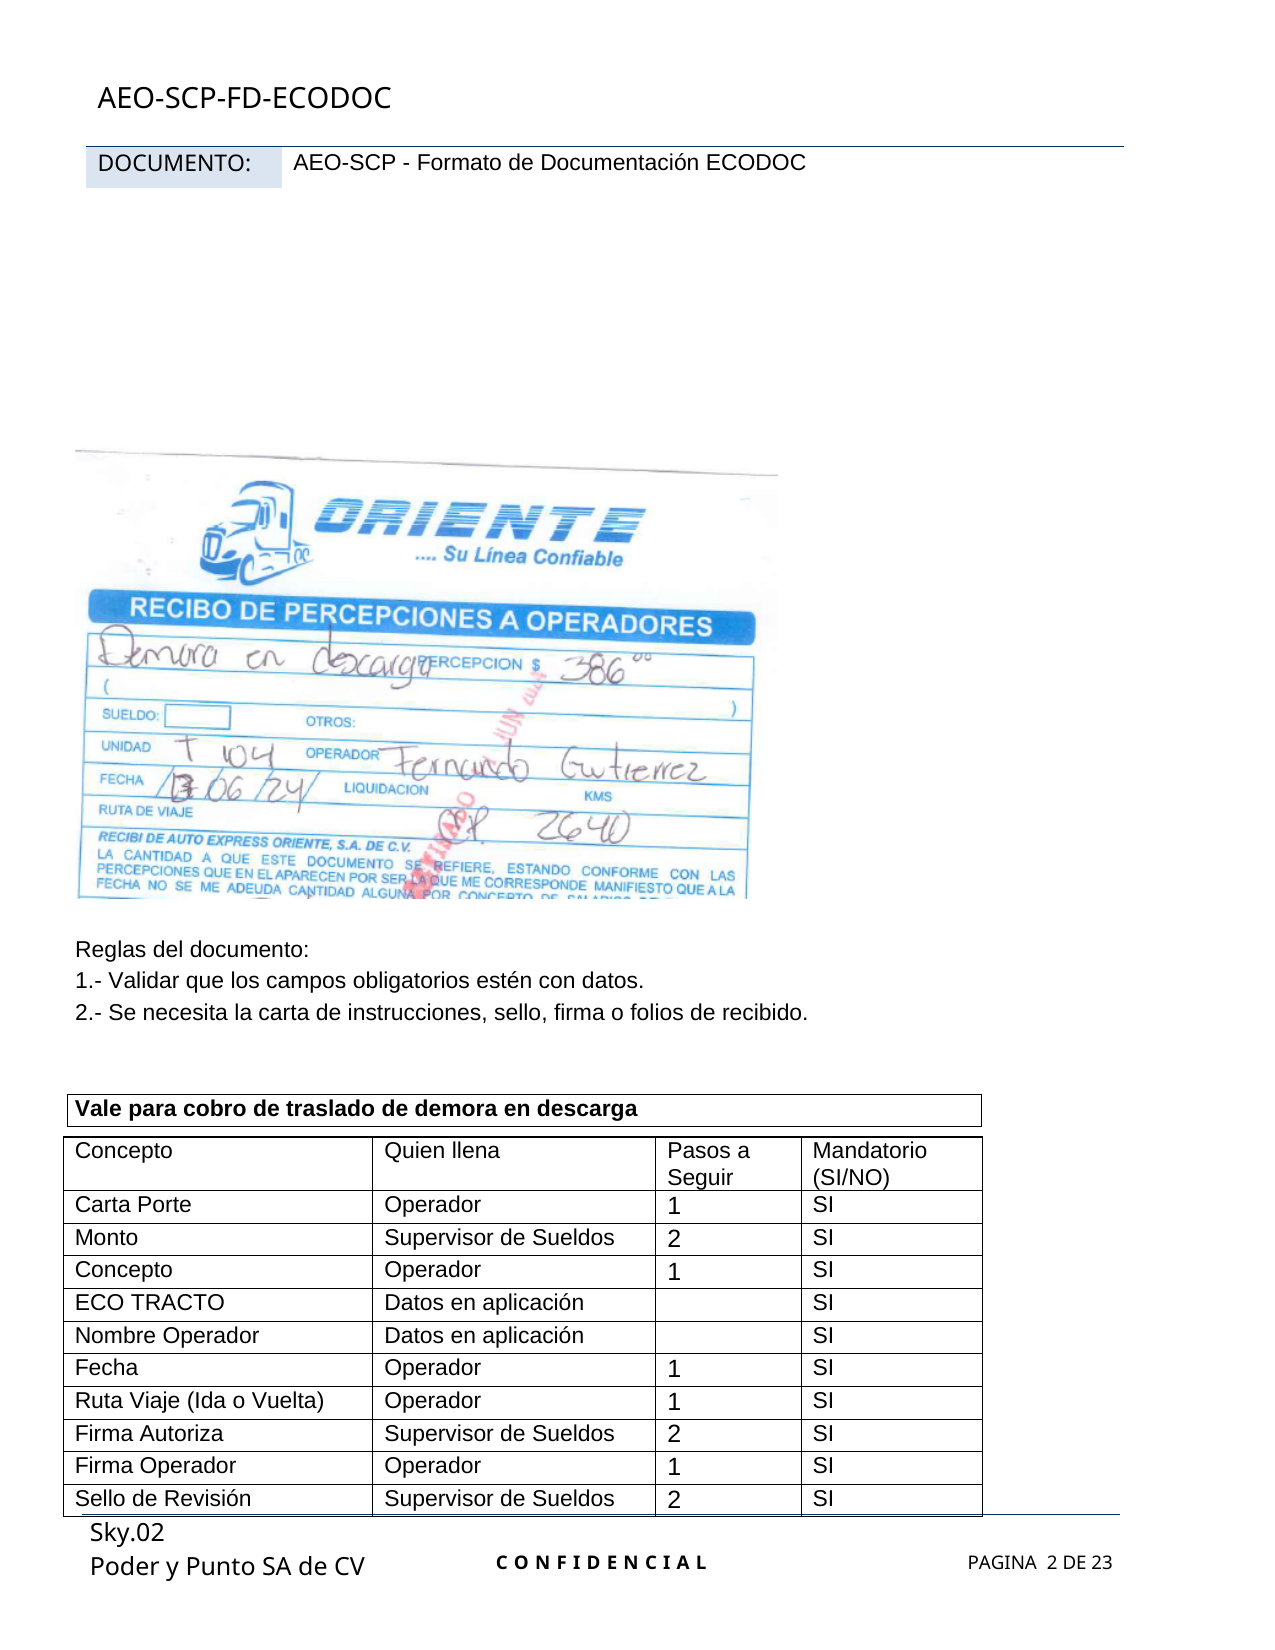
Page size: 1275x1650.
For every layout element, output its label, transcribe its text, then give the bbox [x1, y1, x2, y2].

table_cell SI [802, 1354, 982, 1386]
table_cell 2 [656, 1420, 801, 1451]
table_cell Supervisor de Sueldos [373, 1485, 655, 1516]
table_cell Concepto [64, 1256, 372, 1288]
table_cell Operador [373, 1256, 655, 1288]
table_cell Fecha [64, 1354, 372, 1386]
table_cell 1 [656, 1256, 801, 1288]
table_cell Firma Autoriza [64, 1420, 372, 1451]
table_cell SI [802, 1322, 982, 1353]
table_cell 1 [656, 1387, 801, 1418]
table_cell Firma Operador [64, 1452, 372, 1484]
table_cell Sello de Revisión [64, 1485, 372, 1516]
table_cell 2 [656, 1485, 801, 1516]
table_cell 1 [656, 1354, 801, 1386]
table_cell Supervisor de Sueldos [373, 1224, 655, 1255]
table_cell Nombre Operador [64, 1322, 372, 1353]
table_cell Datos en aplicación [373, 1322, 655, 1353]
table_header Concepto [64, 1138, 372, 1190]
table_cell SI [802, 1420, 982, 1451]
table_cell [656, 1322, 801, 1353]
table_cell Supervisor de Sueldos [373, 1420, 655, 1451]
picture [75, 443, 779, 899]
table_cell ECO TRACTO [64, 1289, 372, 1321]
table_cell [656, 1289, 801, 1321]
table_cell Operador [373, 1191, 655, 1223]
table_cell SI [802, 1387, 982, 1418]
table_cell Ruta Viaje (Ida o Vuelta) [64, 1387, 372, 1418]
table_cell 2 [656, 1224, 801, 1255]
table_cell Monto [64, 1224, 372, 1255]
table_cell Carta Porte [64, 1191, 372, 1223]
table_cell SI [802, 1452, 982, 1484]
table_header Vale para cobro de traslado de demora en descarga [68, 1095, 981, 1126]
table_cell Operador [373, 1354, 655, 1386]
table_header Mandatorio (SI/NO) [802, 1138, 982, 1190]
table_cell Operador [373, 1452, 655, 1484]
table_cell 1 [656, 1452, 801, 1484]
table_cell SI [802, 1224, 982, 1255]
table_cell SI [802, 1256, 982, 1288]
table_cell Datos en aplicación [373, 1289, 655, 1321]
table_cell 1 [656, 1191, 801, 1223]
text 1.- Validar que los campos obligatorios estén con datos. [75, 967, 1200, 993]
table_cell Operador [373, 1387, 655, 1418]
table_cell SI [802, 1191, 982, 1223]
text Reglas del documento: [75, 936, 1200, 962]
text 2.- Se necesita la carta de instrucciones, sello, firma o folios de recibido. [75, 999, 1200, 1025]
table_cell SI [802, 1289, 982, 1321]
table_cell SI [802, 1485, 982, 1516]
table_header Pasos a Seguir [656, 1138, 801, 1190]
table_header Quien llena [373, 1138, 655, 1190]
